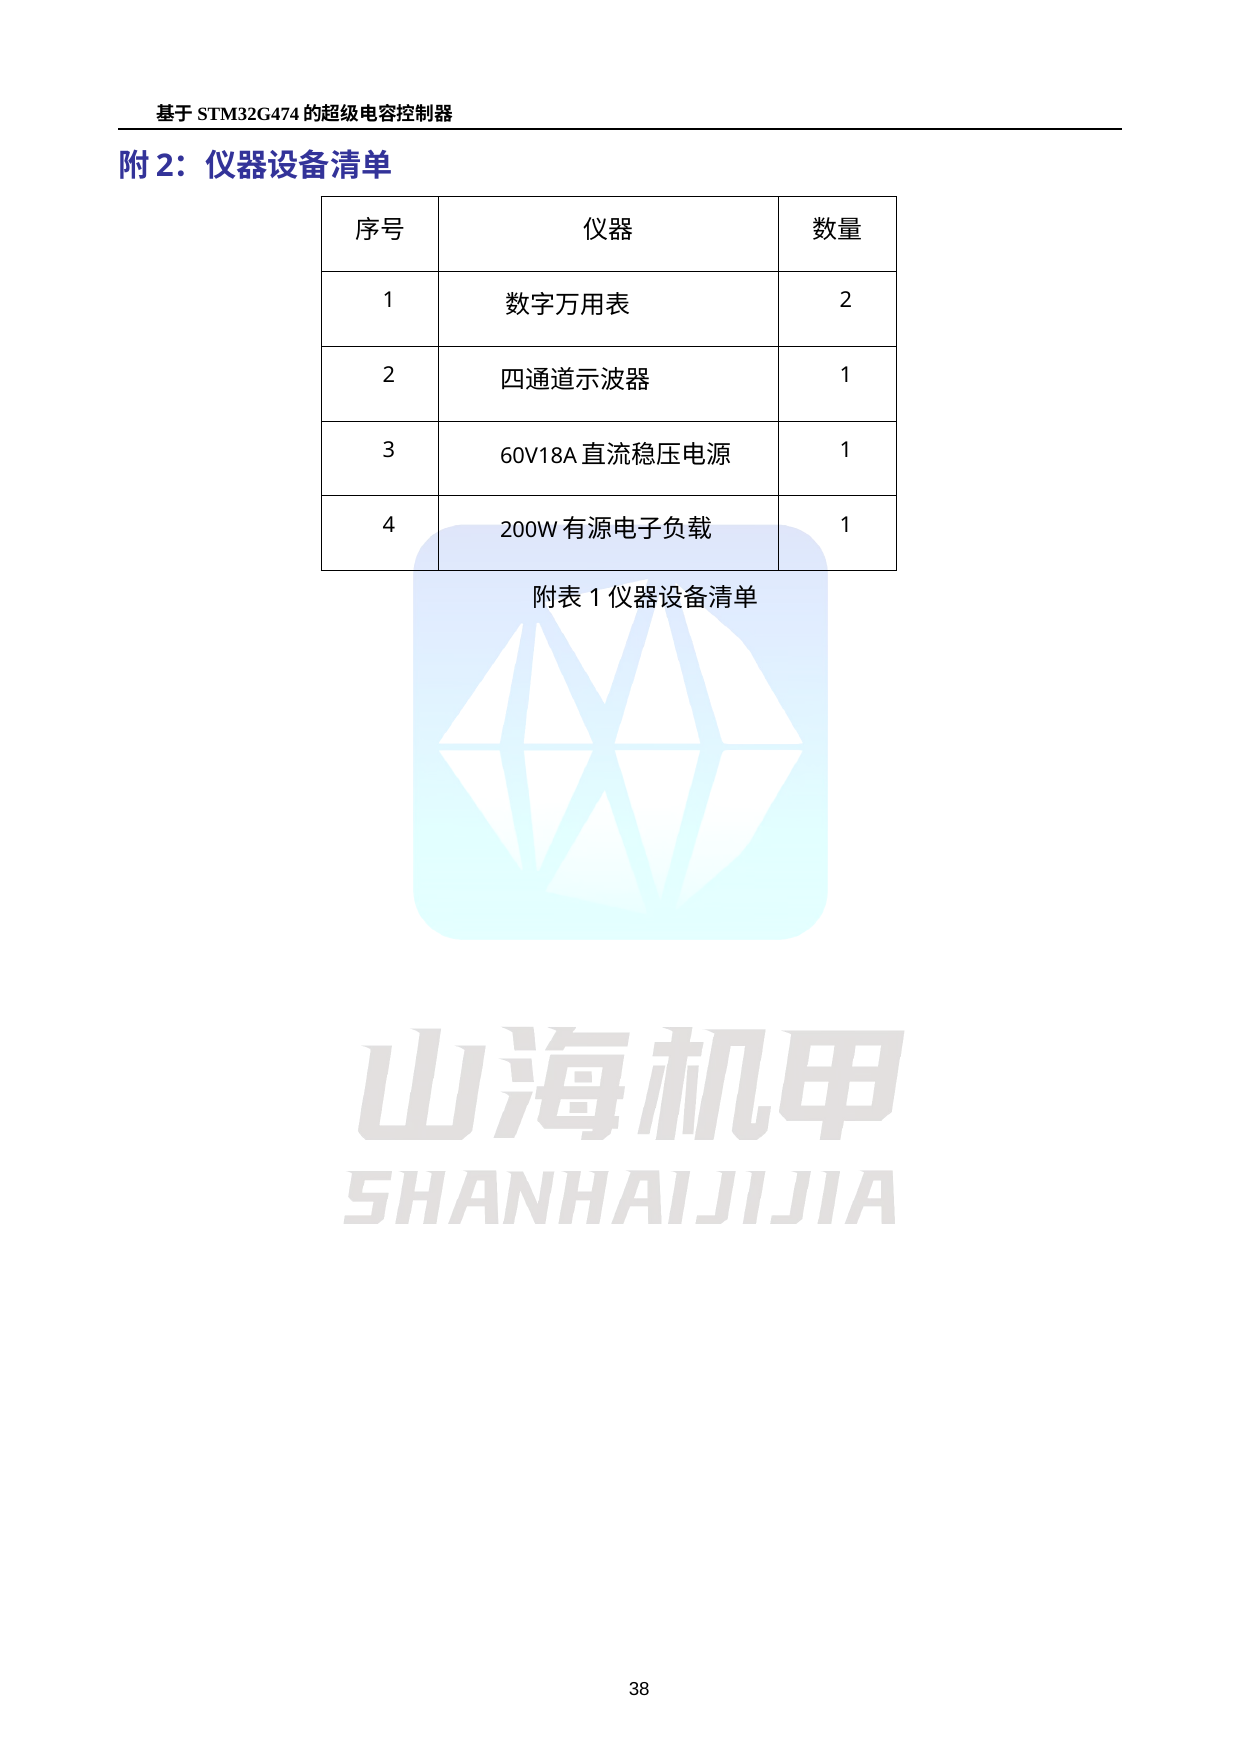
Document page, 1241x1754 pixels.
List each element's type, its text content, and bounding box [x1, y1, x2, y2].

table_header 序号 [322, 197, 438, 271]
table_cell 2 [322, 347, 438, 421]
text 附表 1 仪器设备清单 [118, 577, 1122, 614]
table_cell 4 [322, 496, 438, 570]
table_header 仪器 [439, 197, 778, 271]
table_cell 数字万用表 [439, 272, 778, 346]
table_cell 四通道示波器 [439, 347, 778, 421]
table_cell 3 [322, 422, 438, 495]
table_cell 60V18A直流稳压电源 [439, 422, 778, 495]
table_cell 2 [779, 272, 896, 346]
table_cell 200W有源电子负载 [439, 496, 778, 570]
table_header 数量 [779, 197, 896, 271]
table_cell 1 [322, 272, 438, 346]
table_cell 1 [779, 496, 896, 570]
table_cell 1 [779, 347, 896, 421]
table_cell 1 [779, 422, 896, 495]
subtitle 附2：仪器设备清单 [118, 140, 1122, 186]
